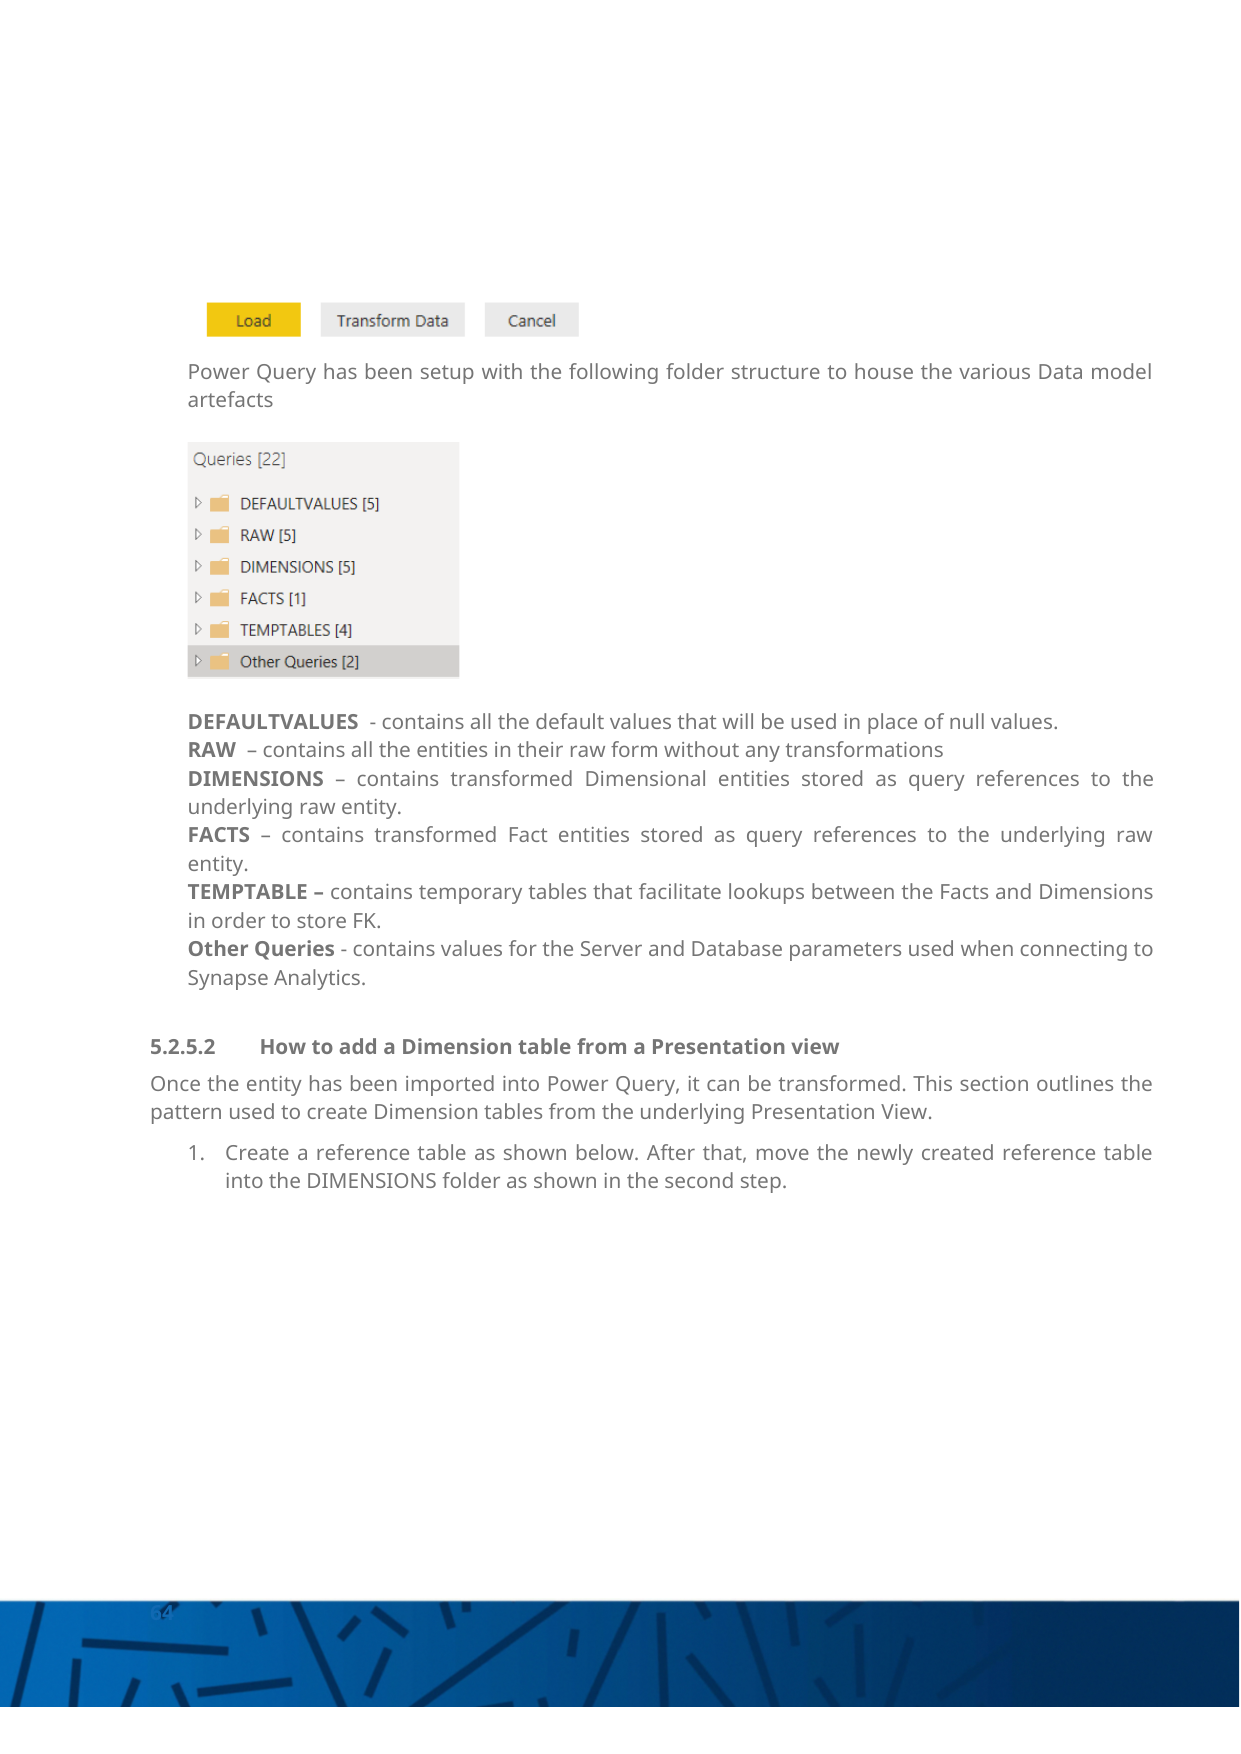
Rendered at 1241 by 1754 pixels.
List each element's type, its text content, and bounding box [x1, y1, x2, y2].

picture [0, 1598, 1240, 1707]
list DEFAULTVALUES - contains all the default values that will be used in place of null values. [187, 707, 1155, 735]
subtitle How to add a Dimension table from a Presentation view [150, 1032, 1155, 1061]
list RAW – contains all the entities in their raw form without any transformations [187, 735, 1155, 764]
picture [187, 280, 594, 357]
list DIMENSIONS – contains transformed Dimensional entities stored as query references to the underlying raw entity. [187, 764, 1155, 821]
list Create a reference table as shown below. After that, move the newly created reference table into the DIMENSIONS folder as shown in the second step. [187, 1138, 1155, 1195]
list TEMPTABLE – contains temporary tables that facilitate lookups between the Facts and Dimensions in order to store FK. [187, 877, 1155, 934]
text Once the entity has been imported into Power Query, it can be transformed. This section outlines the pattern used to create Dimension tables from the underlying Presentation View. [150, 1069, 1155, 1126]
picture [187, 442, 460, 679]
list Other Queries - contains values for the Server and Database parameters used when connecting to Synapse Analytics. [187, 934, 1155, 991]
list FACTS – contains transformed Fact entities stored as query references to the underlying raw entity. [187, 821, 1155, 877]
list Power Query has been setup with the following folder structure to house the various Data model artefacts [187, 357, 1155, 414]
